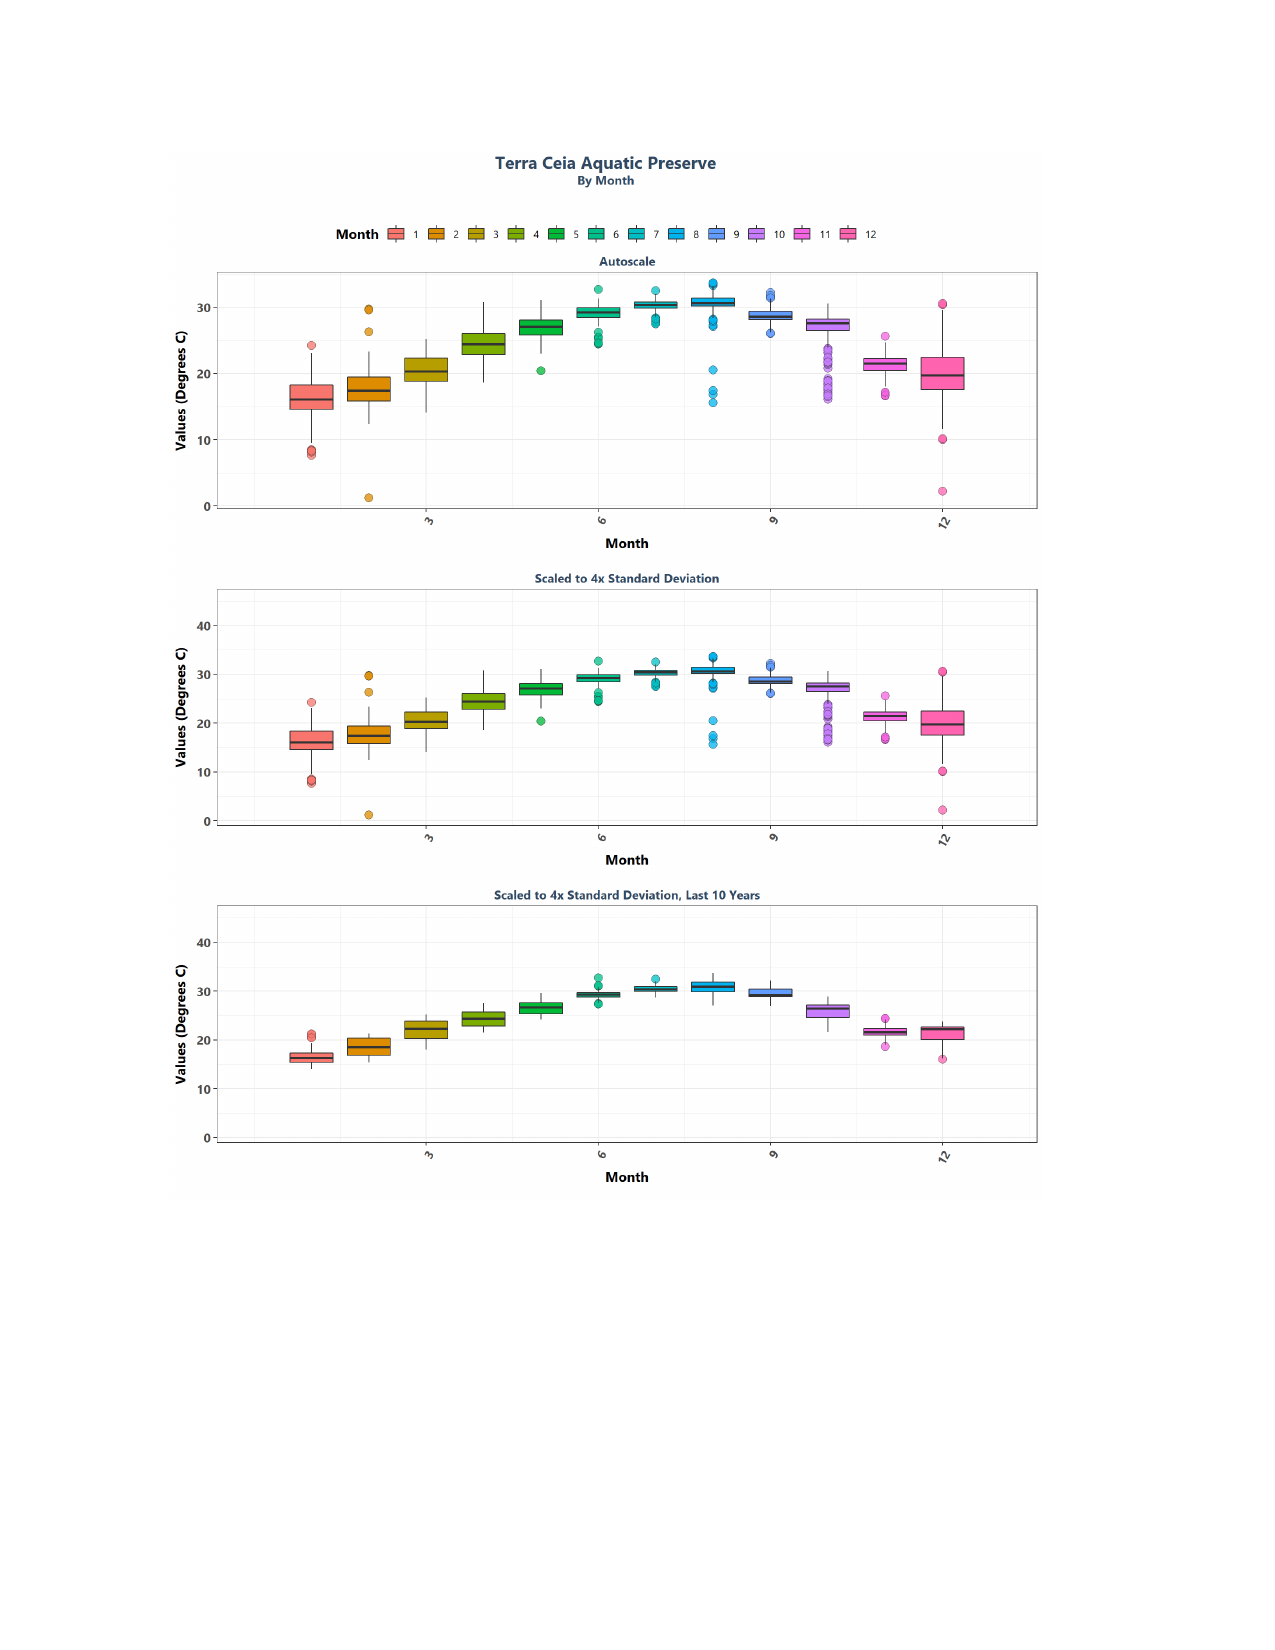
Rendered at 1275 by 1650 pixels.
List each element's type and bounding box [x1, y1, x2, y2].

picture [168, 150, 1044, 1200]
